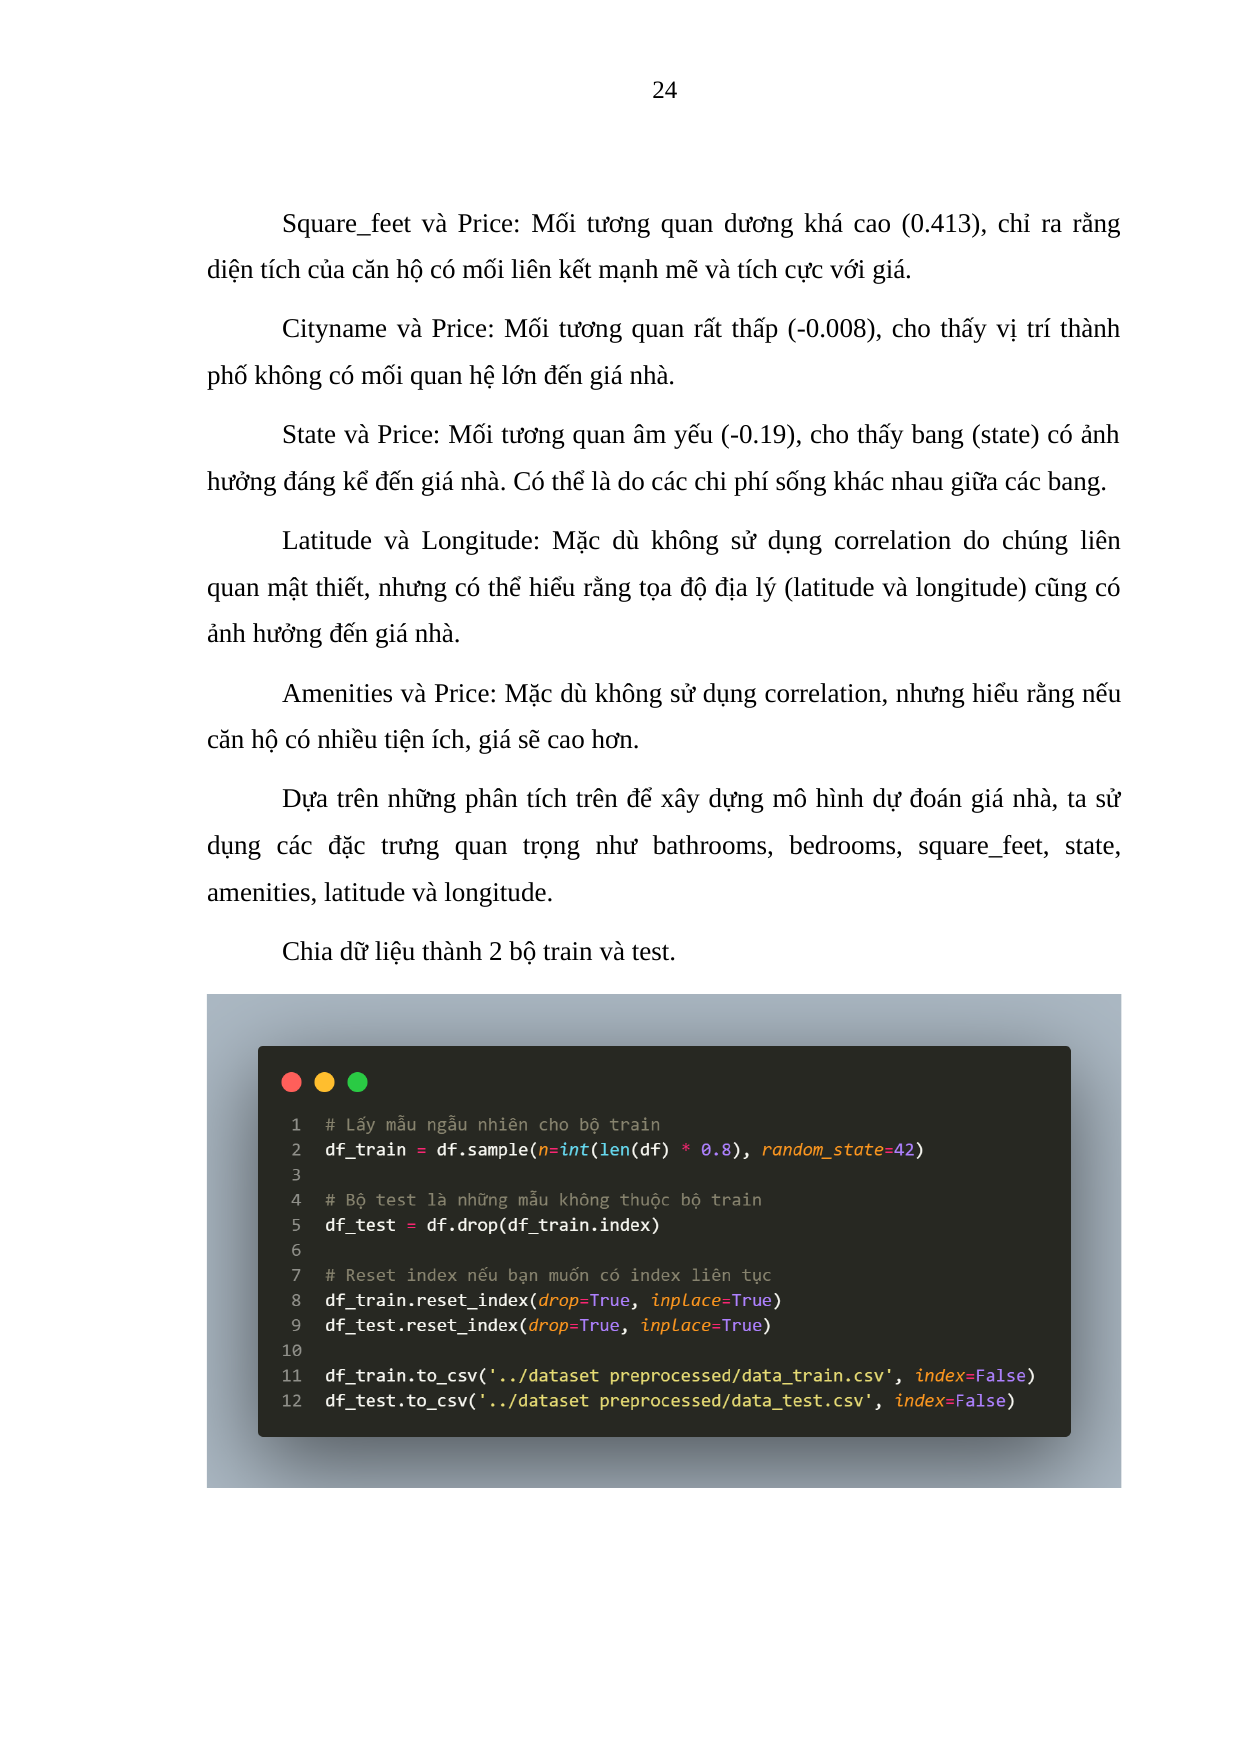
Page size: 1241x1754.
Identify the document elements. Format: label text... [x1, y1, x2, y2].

text Cityname và Price: Mối tương quan rất thấp (-0.008), cho thấy vị trí thành phố không có mối quan hệ lớn đến giá nhà. [207, 313, 1122, 390]
text Chia dữ liệu thành 2 bộ train và test. [207, 935, 1122, 966]
text Latitude và Longitude: Mặc dù không sử dụng correlation do chúng liên quan mật thiết, nhưng có thể hiểu rằng tọa độ địa lý (latitude và longitude) cũng có ảnh hưởng đến giá nhà. [207, 524, 1122, 649]
text Amenities và Price: Mặc dù không sử dụng correlation, nhưng hiểu rằng nếu căn hộ có nhiều tiện ích, giá sẽ cao hơn. [207, 677, 1122, 754]
text State và Price: Mối tương quan âm yếu (-0.19), cho thấy bang (state) có ảnh hưởng đáng kể đến giá nhà. Có thể là do các chi phí sống khác nhau giữa các bang. [207, 418, 1122, 496]
text Dựa trên những phân tích trên để xây dựng mô hình dự đoán giá nhà, ta sử dụng các đặc trưng quan trọng như bathrooms, bedrooms, square_feet, state, amenities, latitude và longitude. [207, 783, 1122, 907]
text Square_feet và Price: Mối tương quan dương khá cao (0.413), chỉ ra rằng diện tích của căn hộ có mối liên kết mạnh mẽ và tích cực với giá. [207, 207, 1122, 284]
picture [206, 994, 1122, 1488]
